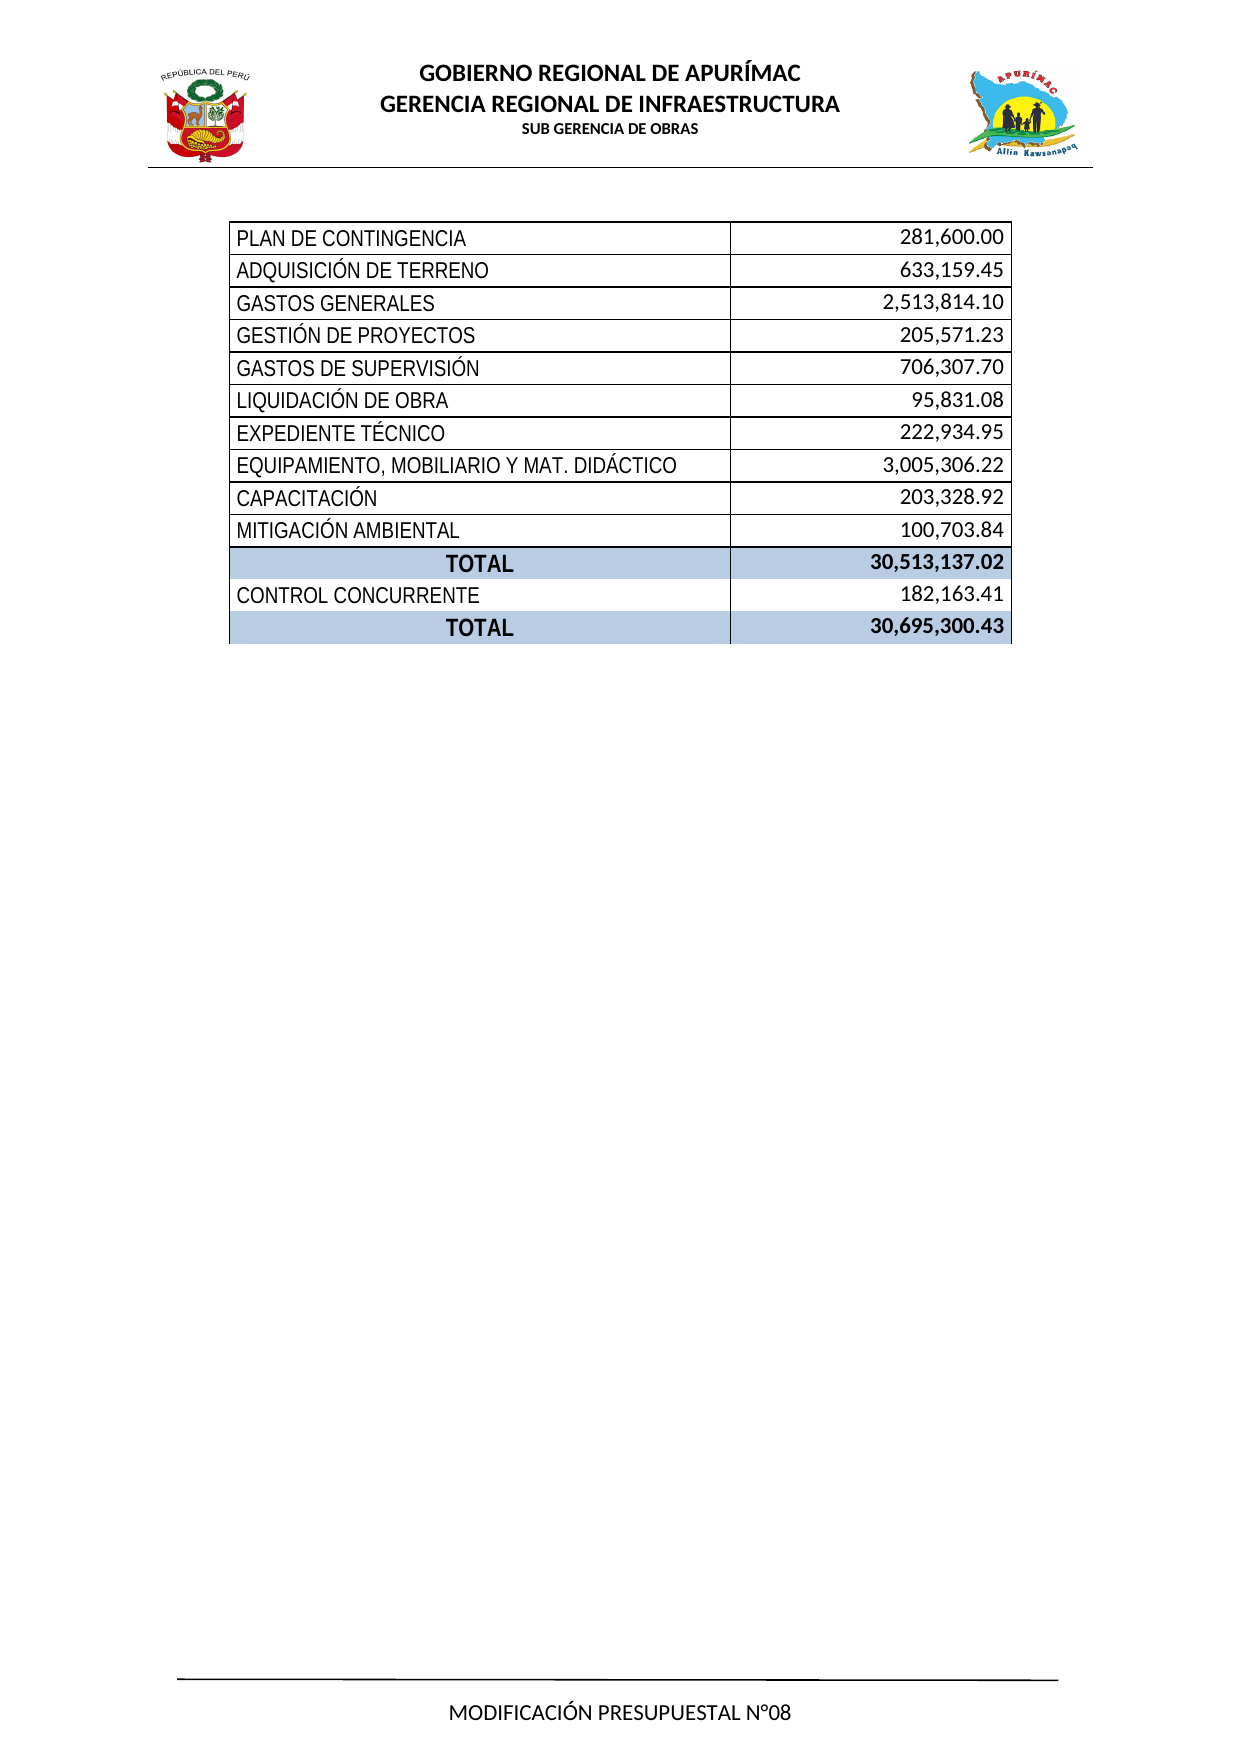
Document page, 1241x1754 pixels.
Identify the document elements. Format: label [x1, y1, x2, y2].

picture [158, 68, 252, 163]
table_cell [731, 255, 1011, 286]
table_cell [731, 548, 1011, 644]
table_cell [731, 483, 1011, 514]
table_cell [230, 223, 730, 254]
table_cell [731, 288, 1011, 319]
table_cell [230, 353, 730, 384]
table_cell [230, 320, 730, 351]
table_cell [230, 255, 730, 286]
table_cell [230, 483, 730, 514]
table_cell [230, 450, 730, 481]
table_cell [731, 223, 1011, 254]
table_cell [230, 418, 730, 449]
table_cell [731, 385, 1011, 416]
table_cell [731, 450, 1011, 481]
picture [966, 68, 1081, 162]
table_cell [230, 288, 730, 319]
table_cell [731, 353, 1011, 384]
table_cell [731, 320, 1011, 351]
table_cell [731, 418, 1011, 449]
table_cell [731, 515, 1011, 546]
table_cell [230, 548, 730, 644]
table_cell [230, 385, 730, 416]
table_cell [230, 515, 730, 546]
